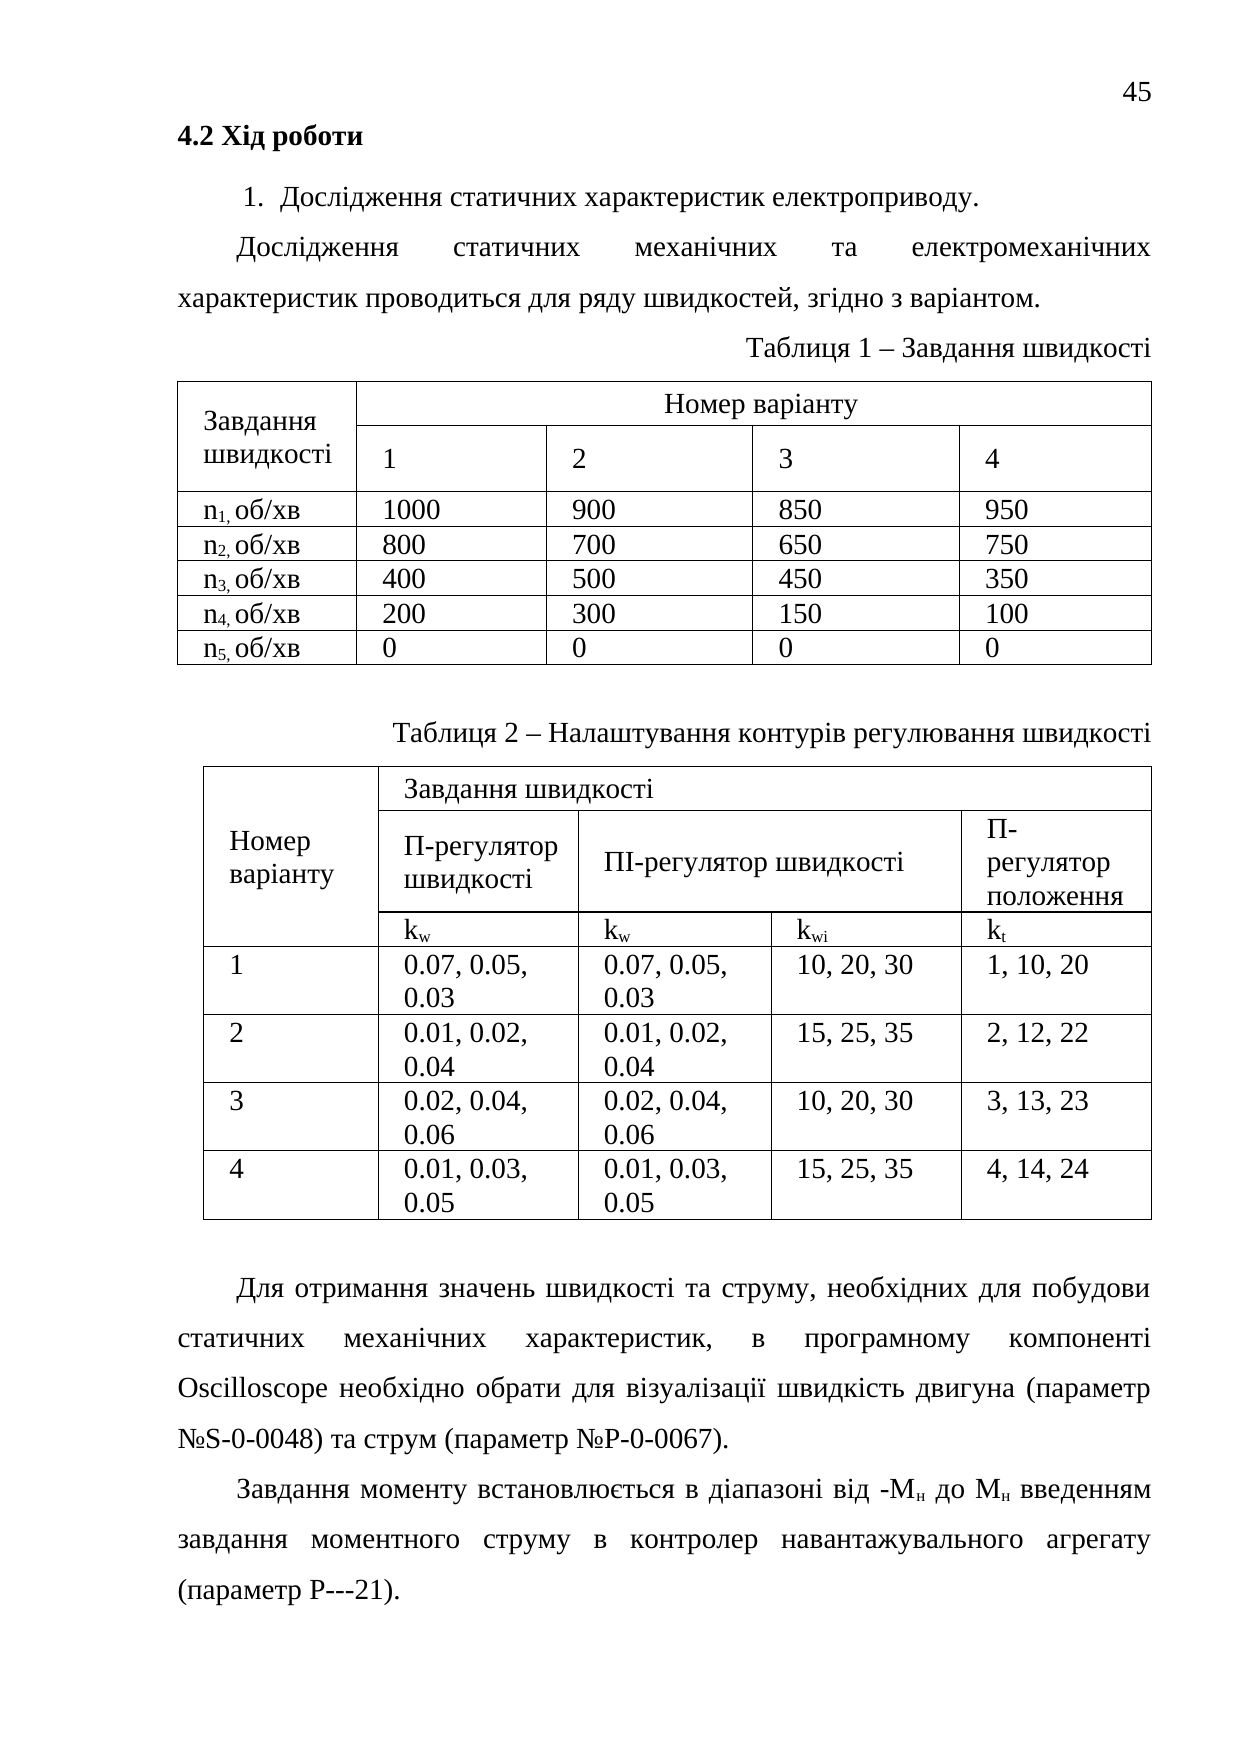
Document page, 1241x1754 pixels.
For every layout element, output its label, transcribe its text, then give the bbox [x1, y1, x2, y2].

table_cell 850 [753, 492, 959, 526]
table_cell 10, 20, 30 [772, 947, 961, 1014]
table_cell 0.07, 0.05, 0.03 [379, 947, 578, 1014]
table_cell kwi [772, 913, 961, 946]
table_header Завдання швидкості [379, 767, 1151, 810]
table_cell 0.01, 0.02, 0.04 [579, 1015, 771, 1082]
table_cell 0.02, 0.04, 0.06 [379, 1083, 578, 1150]
list Таблиця 2 – Налаштування контурів регулювання швидкості [236, 715, 1152, 749]
table_header Номер варіанту [357, 382, 1151, 424]
table_header Номер варіанту [204, 767, 378, 946]
table_cell 100 [960, 596, 1151, 629]
list Дослідження статичних характеристик електроприводу. [242, 179, 1152, 213]
table_cell 0 [547, 631, 752, 664]
table_cell 700 [547, 527, 752, 560]
table_cell 3 [753, 426, 959, 491]
table_cell 0 [357, 631, 546, 664]
table_cell 650 [753, 527, 959, 560]
subtitle 4.2 Хід роботи [177, 118, 1152, 152]
table_cell 2 [204, 1015, 378, 1082]
table_cell 800 [357, 527, 546, 560]
table_cell kt [962, 913, 1151, 946]
table_cell 3, 13, 23 [962, 1083, 1151, 1150]
table_cell 15, 25, 35 [772, 1015, 961, 1082]
table_cell П-регулятор швидкості [379, 811, 578, 911]
table_cell 0 [960, 631, 1151, 664]
table_cell 200 [357, 596, 546, 629]
table_cell П-регулятор положення [962, 811, 1151, 911]
list Дослідження статичних механічних та електромеханічних характеристик проводиться для ряду швидкостей, згідно з варіантом. [177, 229, 1152, 313]
list Таблиця 1 – Завдання швидкості [236, 330, 1152, 364]
table_cell 0.01, 0.02, 0.04 [379, 1015, 578, 1082]
table_cell n1, об/хв [178, 492, 356, 526]
table_cell 0.02, 0.04, 0.06 [579, 1083, 771, 1150]
table_cell 450 [753, 561, 959, 595]
table_cell 15, 25, 35 [772, 1151, 961, 1218]
table_cell n4, об/хв [178, 596, 356, 629]
table_cell 1 [204, 947, 378, 1014]
table_cell 400 [357, 561, 546, 595]
table_cell n3, об/хв [178, 561, 356, 595]
table_cell kw [579, 913, 771, 946]
table_cell 2, 12, 22 [962, 1015, 1151, 1082]
table_cell 4 [960, 426, 1151, 491]
table_cell ПІ-регулятор швидкості [579, 811, 961, 911]
table_cell n5, об/хв [178, 631, 356, 664]
table_cell 0.01, 0.03, 0.05 [579, 1151, 771, 1218]
table_cell 350 [960, 561, 1151, 595]
table_cell 150 [753, 596, 959, 629]
table_cell 300 [547, 596, 752, 629]
table_cell 0.01, 0.03, 0.05 [379, 1151, 578, 1218]
table_cell 10, 20, 30 [772, 1083, 961, 1150]
list Для отримання значень швидкості та струму, необхідних для побудови статичних механічних характеристик, в програмному компоненті Oscilloscope необхідно обрати для візуалізації швидкість двигуна (параметр №S-0-0048) та струм (параметр №P-0-0067). [177, 1270, 1152, 1454]
table_cell 1 [357, 426, 546, 491]
table_cell 950 [960, 492, 1151, 526]
table_cell 2 [547, 426, 752, 491]
table_cell 750 [960, 527, 1151, 560]
table_cell 4 [204, 1151, 378, 1218]
table_cell n2, об/хв [178, 527, 356, 560]
table_cell 1, 10, 20 [962, 947, 1151, 1014]
table_cell 0 [753, 631, 959, 664]
table_cell 3 [204, 1083, 378, 1150]
table_cell 1000 [357, 492, 546, 526]
table_header Завдання швидкості [178, 382, 356, 491]
table_cell 900 [547, 492, 752, 526]
table_cell 0.07, 0.05, 0.03 [579, 947, 771, 1014]
list Завдання моменту встановлюється в діапазоні від -Mн до Mн введенням завдання моментного струму в контролер навантажувального агрегату (параметр Р---21). [177, 1471, 1152, 1605]
table_cell 4, 14, 24 [962, 1151, 1151, 1218]
table_cell 500 [547, 561, 752, 595]
table_cell kw [379, 913, 578, 946]
